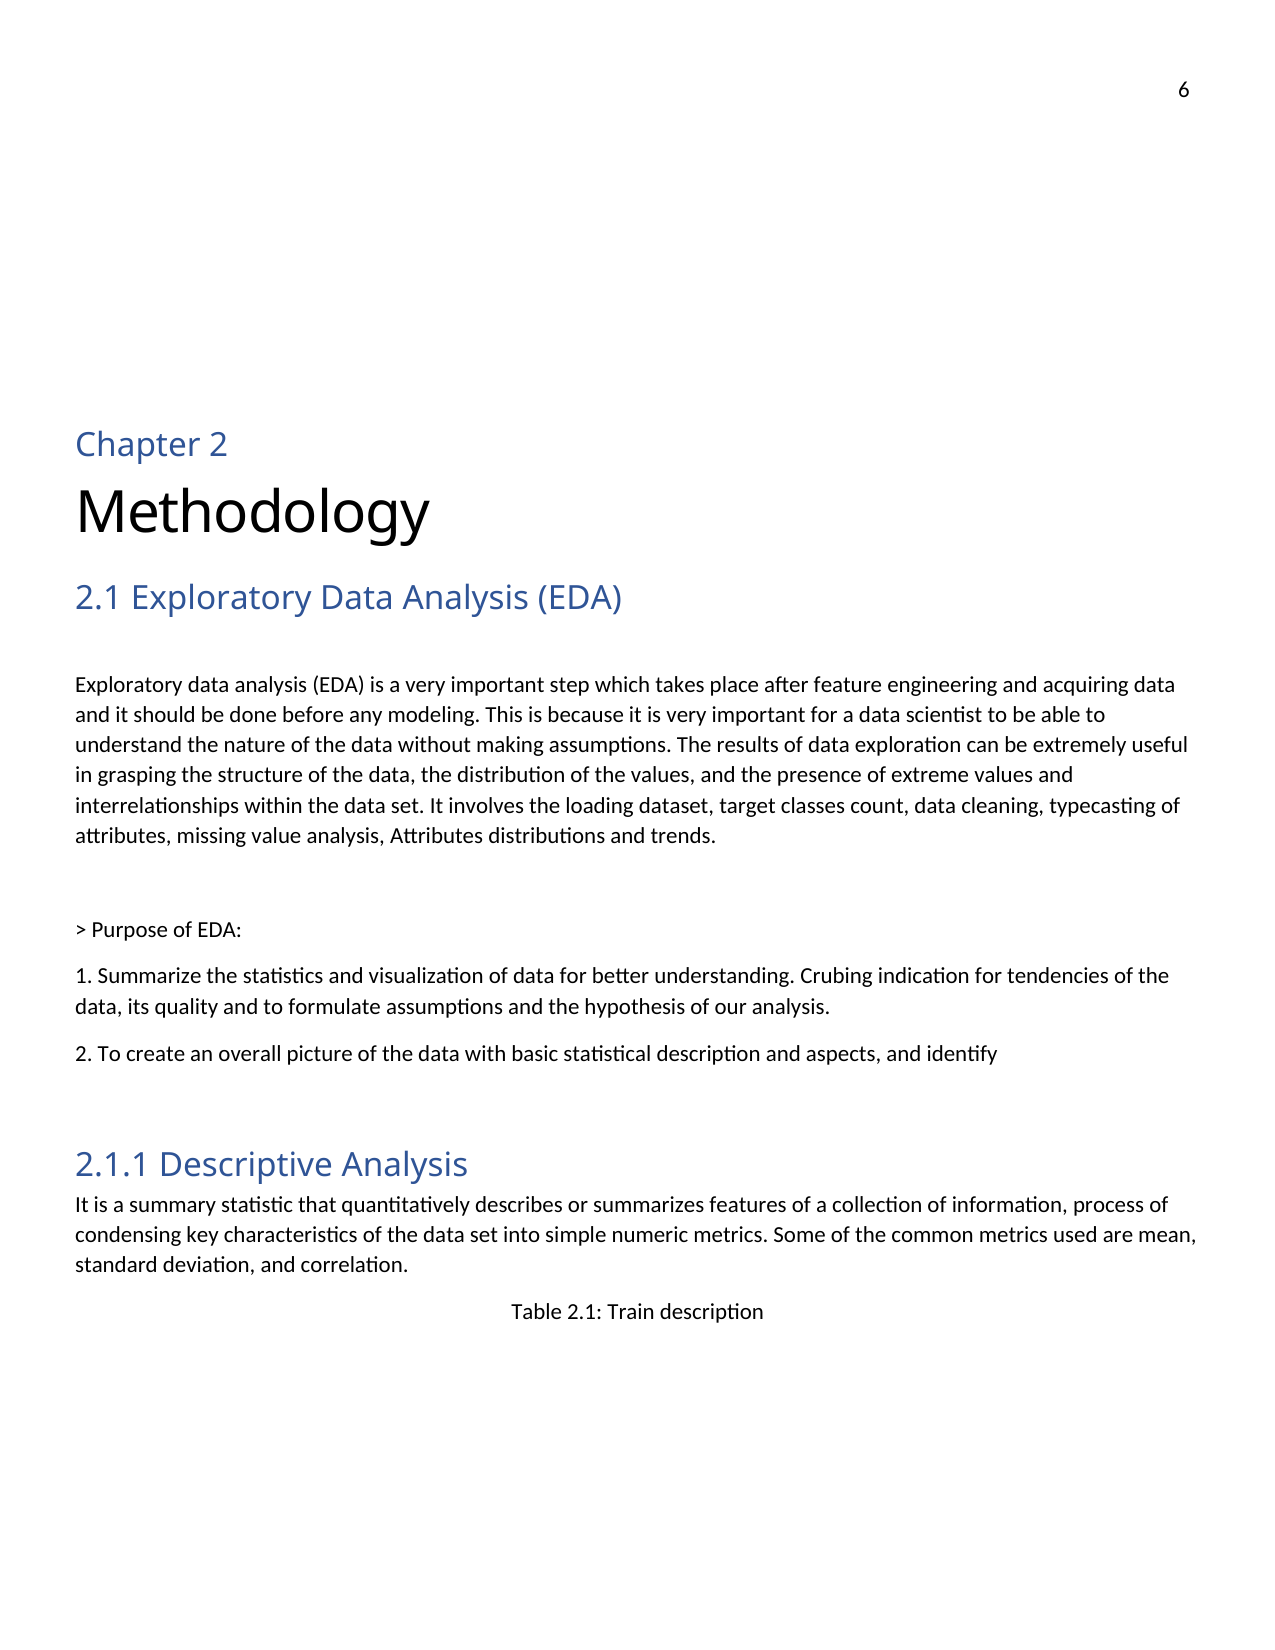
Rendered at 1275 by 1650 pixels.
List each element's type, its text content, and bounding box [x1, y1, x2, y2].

text It is a summary statistic that quantitatively describes or summarizes features of a collection of information, process of condensing key characteristics of the data set into simple numeric metrics. Some of the common metrics used are mean, standard deviation, and correlation. [75, 1190, 1200, 1278]
text Exploratory data analysis (EDA) is a very important step which takes place after feature engineering and acquiring data and it should be done before any modeling. This is because it is very important for a data scientist to be able to understand the nature of the data without making assumptions. The results of data exploration can be extremely useful in grasping the structure of the data, the distribution of the values, and the presence of extreme values and interrelationships within the data set. It involves the loading dataset, target classes count, data cleaning, typecasting of attributes, missing value analysis, Attributes distributions and trends. [75, 670, 1200, 849]
subtitle 2.1 Exploratory Data Analysis (EDA) [75, 574, 1200, 619]
text > Purpose of EDA: [75, 915, 1200, 943]
subtitle 2.1.1 Descriptive Analysis [75, 1141, 1200, 1186]
text 2. To create an overall picture of the data with basic statistical description and aspects, and identify [75, 1039, 1200, 1067]
text 1. Summarize the statistics and visualization of data for better understanding. Crubing indication for tendencies of the data, its quality and to formulate assumptions and the hypothesis of our analysis. [75, 962, 1200, 1020]
title Methodology [75, 469, 1200, 549]
text Table 2.1: Train description [75, 1297, 1200, 1325]
subtitle Chapter 2 [75, 421, 1200, 466]
